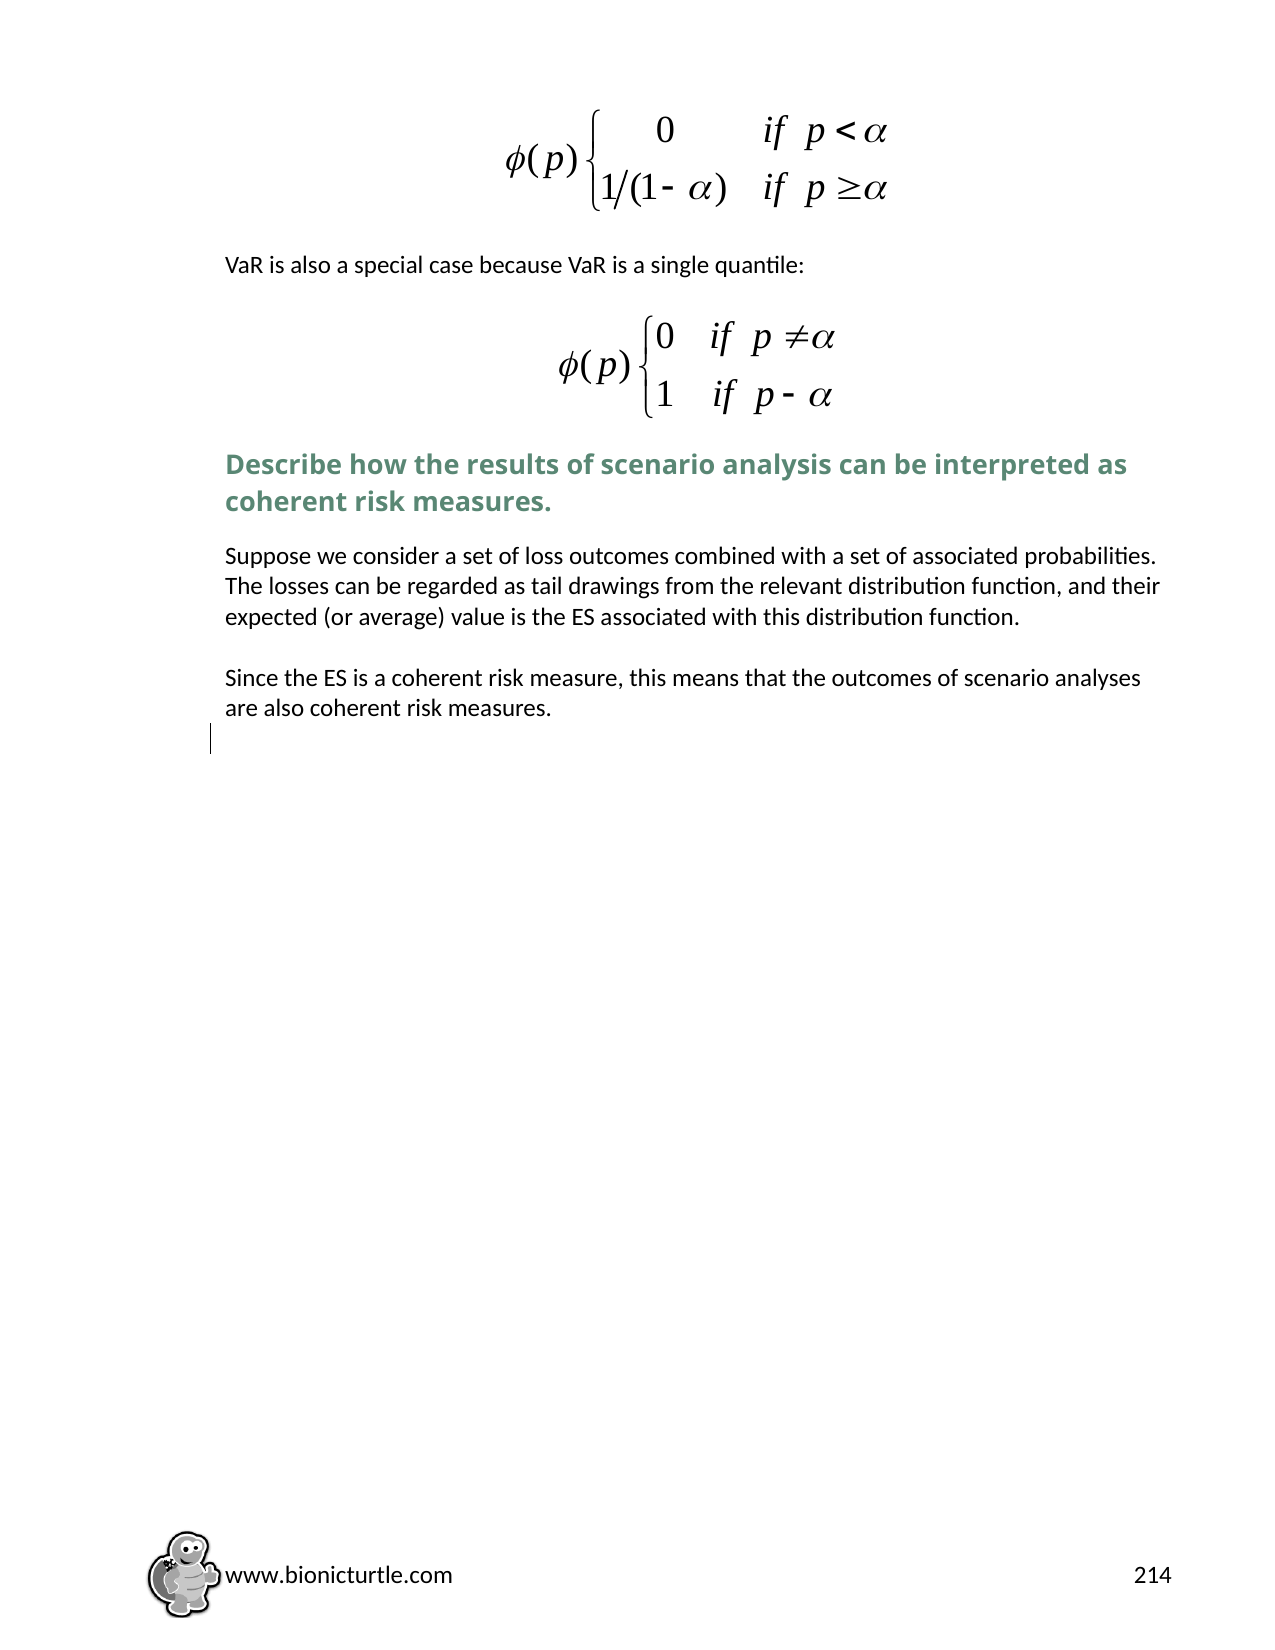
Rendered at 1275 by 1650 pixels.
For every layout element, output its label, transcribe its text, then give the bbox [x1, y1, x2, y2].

text VaR is also a special case because VaR is a single quantile: [225, 249, 1172, 279]
text Suppose we consider a set of loss outcomes combined with a set of associated probabilities. The losses can be regarded as tail drawings from the relevant distribution function, and their expected (or average) value is the ES associated with this distribution function. [225, 540, 1172, 631]
text Since the ES is a coherent risk measure, this means that the outcomes of scenario analyses are also coherent risk measures. [225, 662, 1172, 723]
subtitle Describe how the results of scenario analysis can be interpreted as coherent risk measures. [225, 445, 1172, 519]
